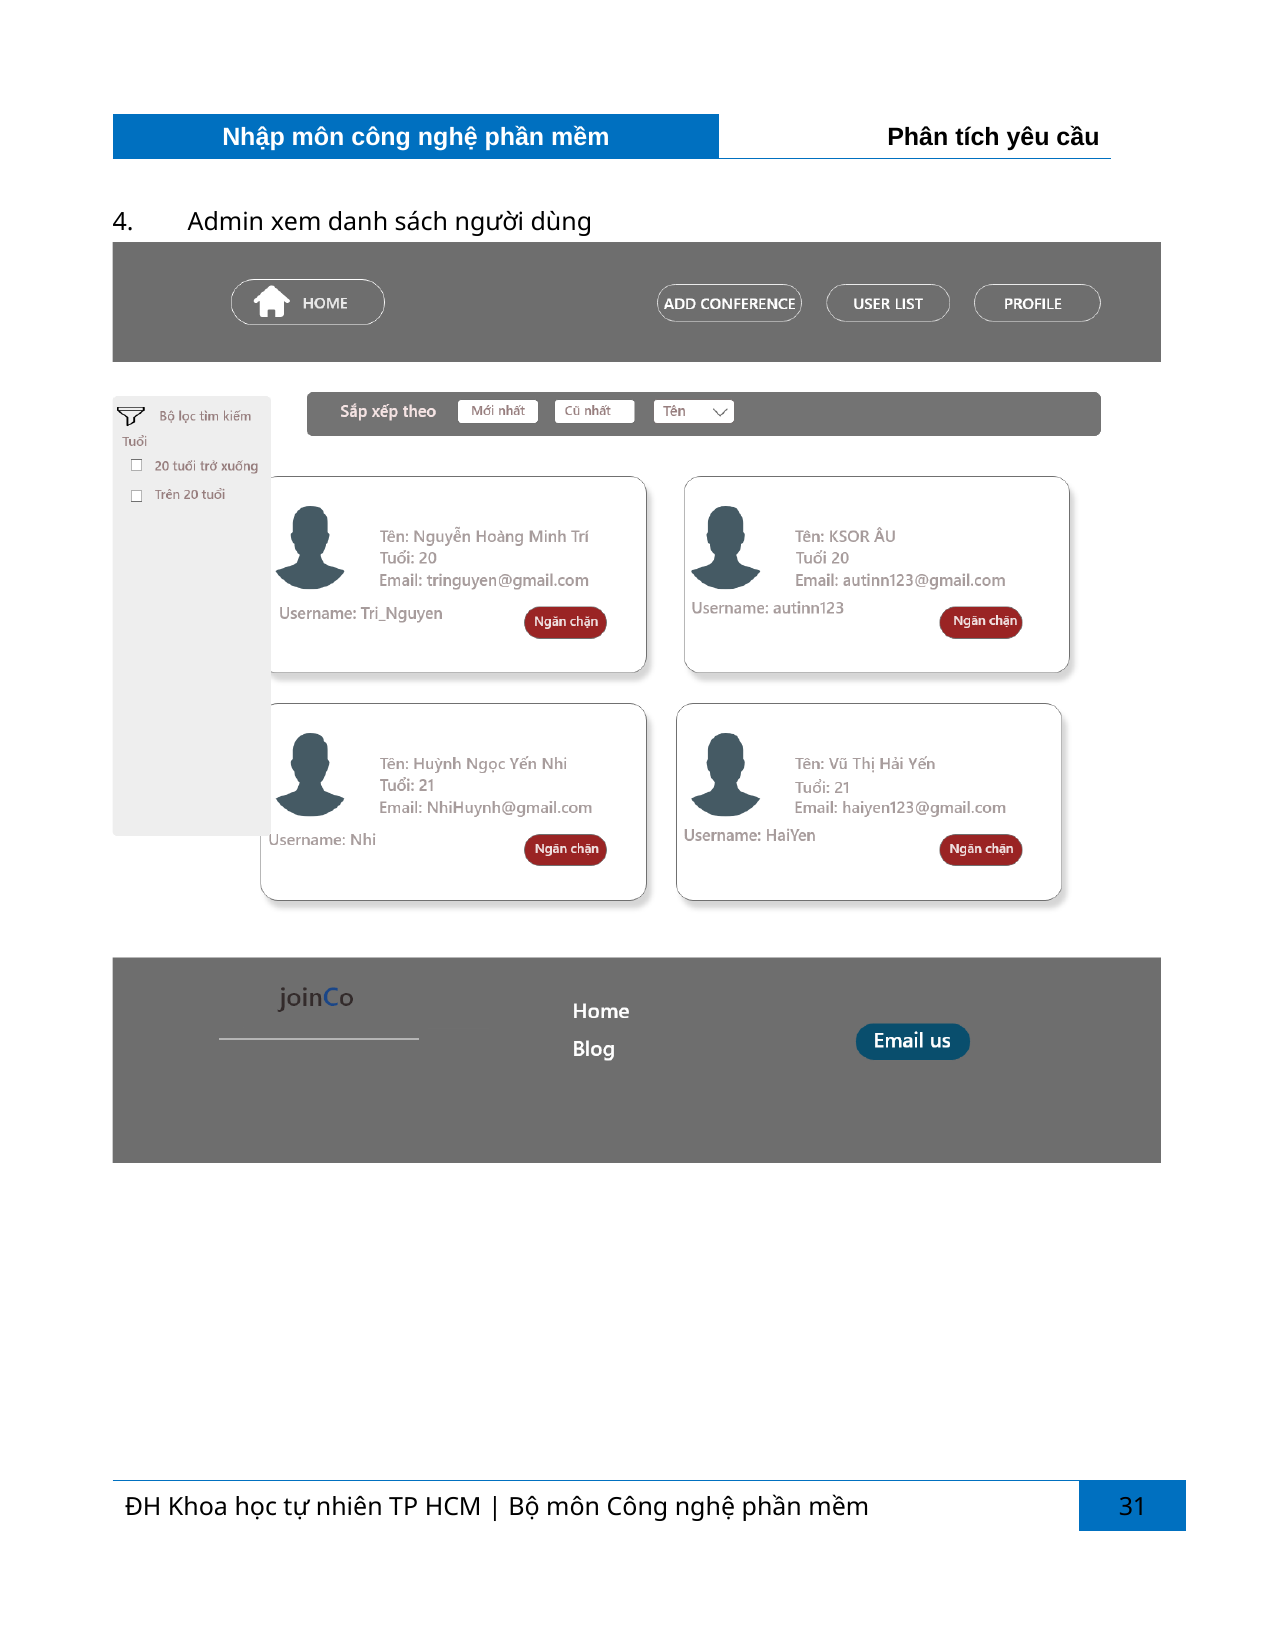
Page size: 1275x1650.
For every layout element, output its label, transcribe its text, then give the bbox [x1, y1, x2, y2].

picture [112, 242, 1161, 1163]
list Admin xem danh sách người dùng [112, 203, 1162, 237]
